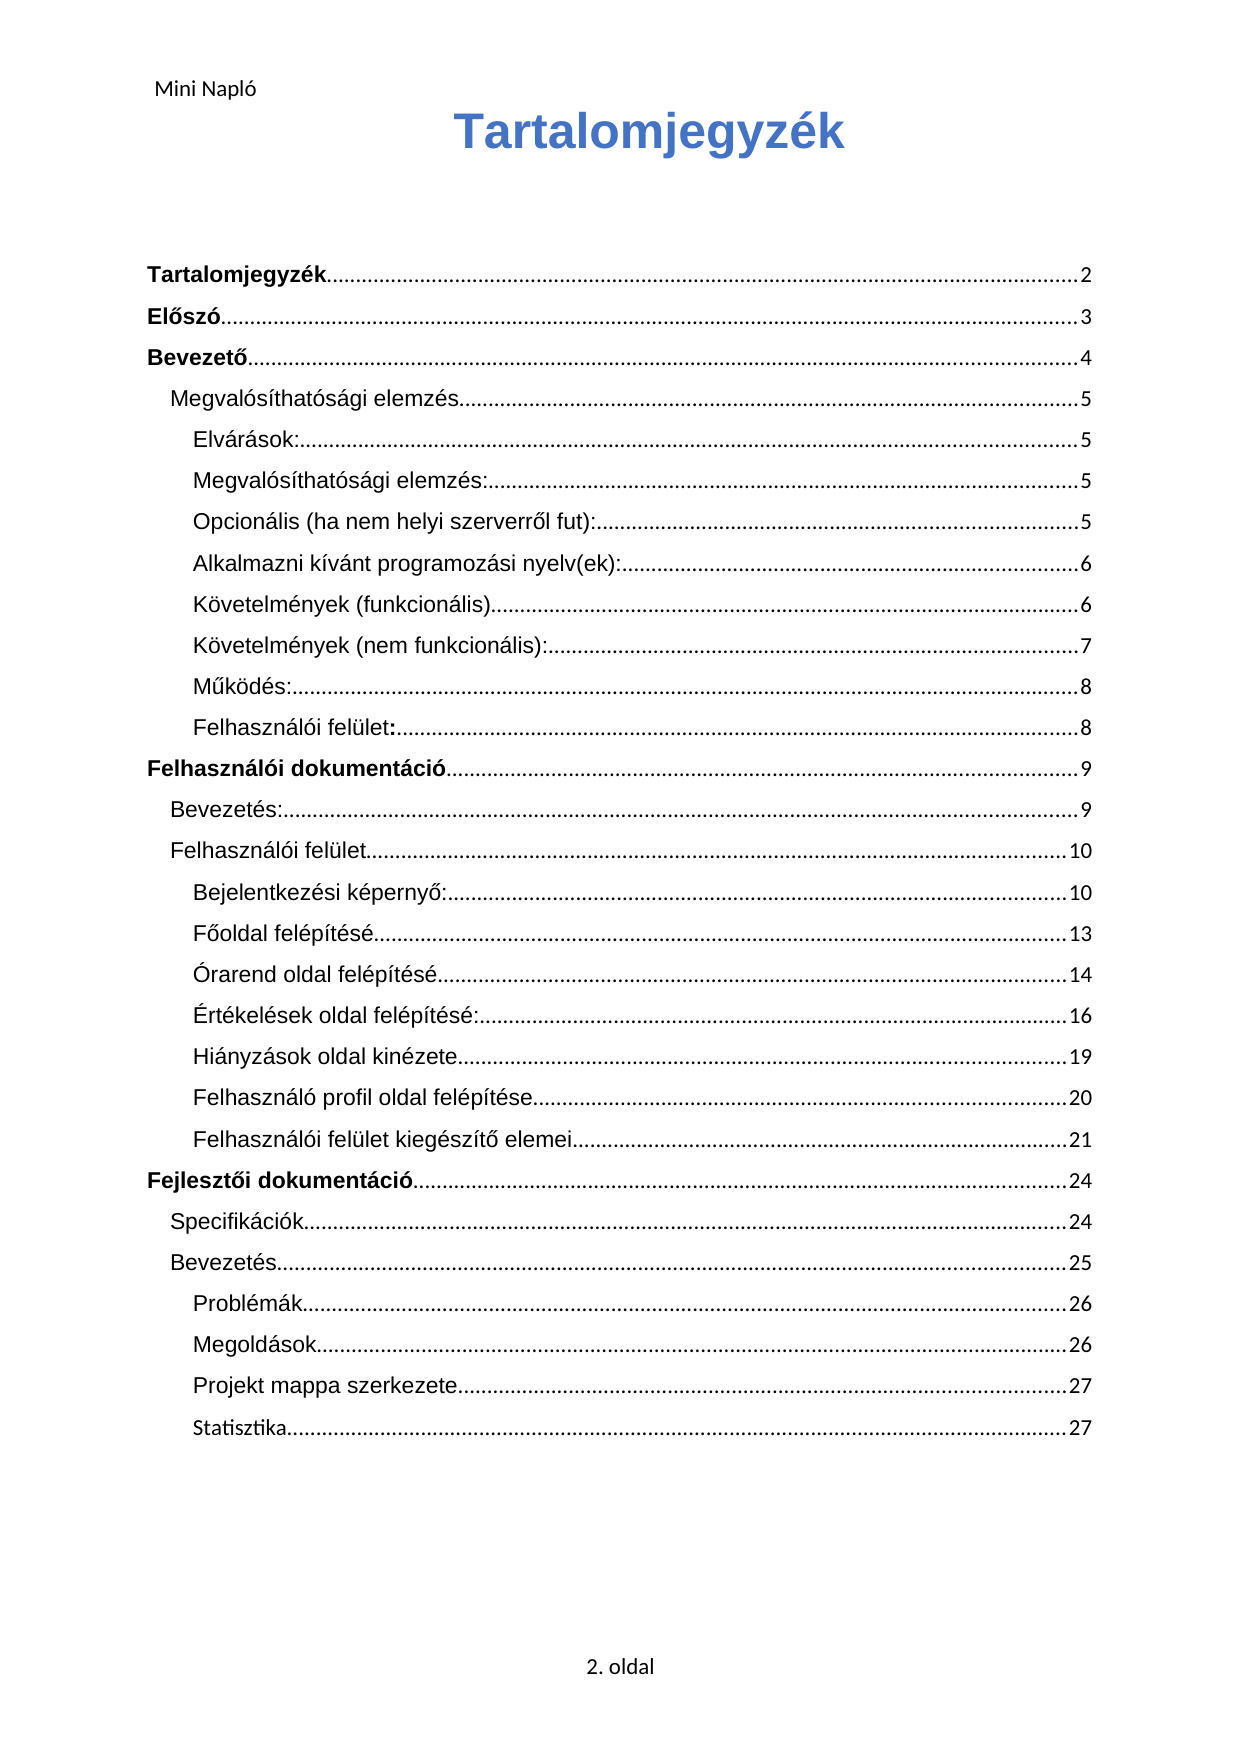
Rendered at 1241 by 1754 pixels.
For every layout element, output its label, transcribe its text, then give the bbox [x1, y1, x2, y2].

subtitle Tartalomjegyzék [206, 102, 1093, 159]
